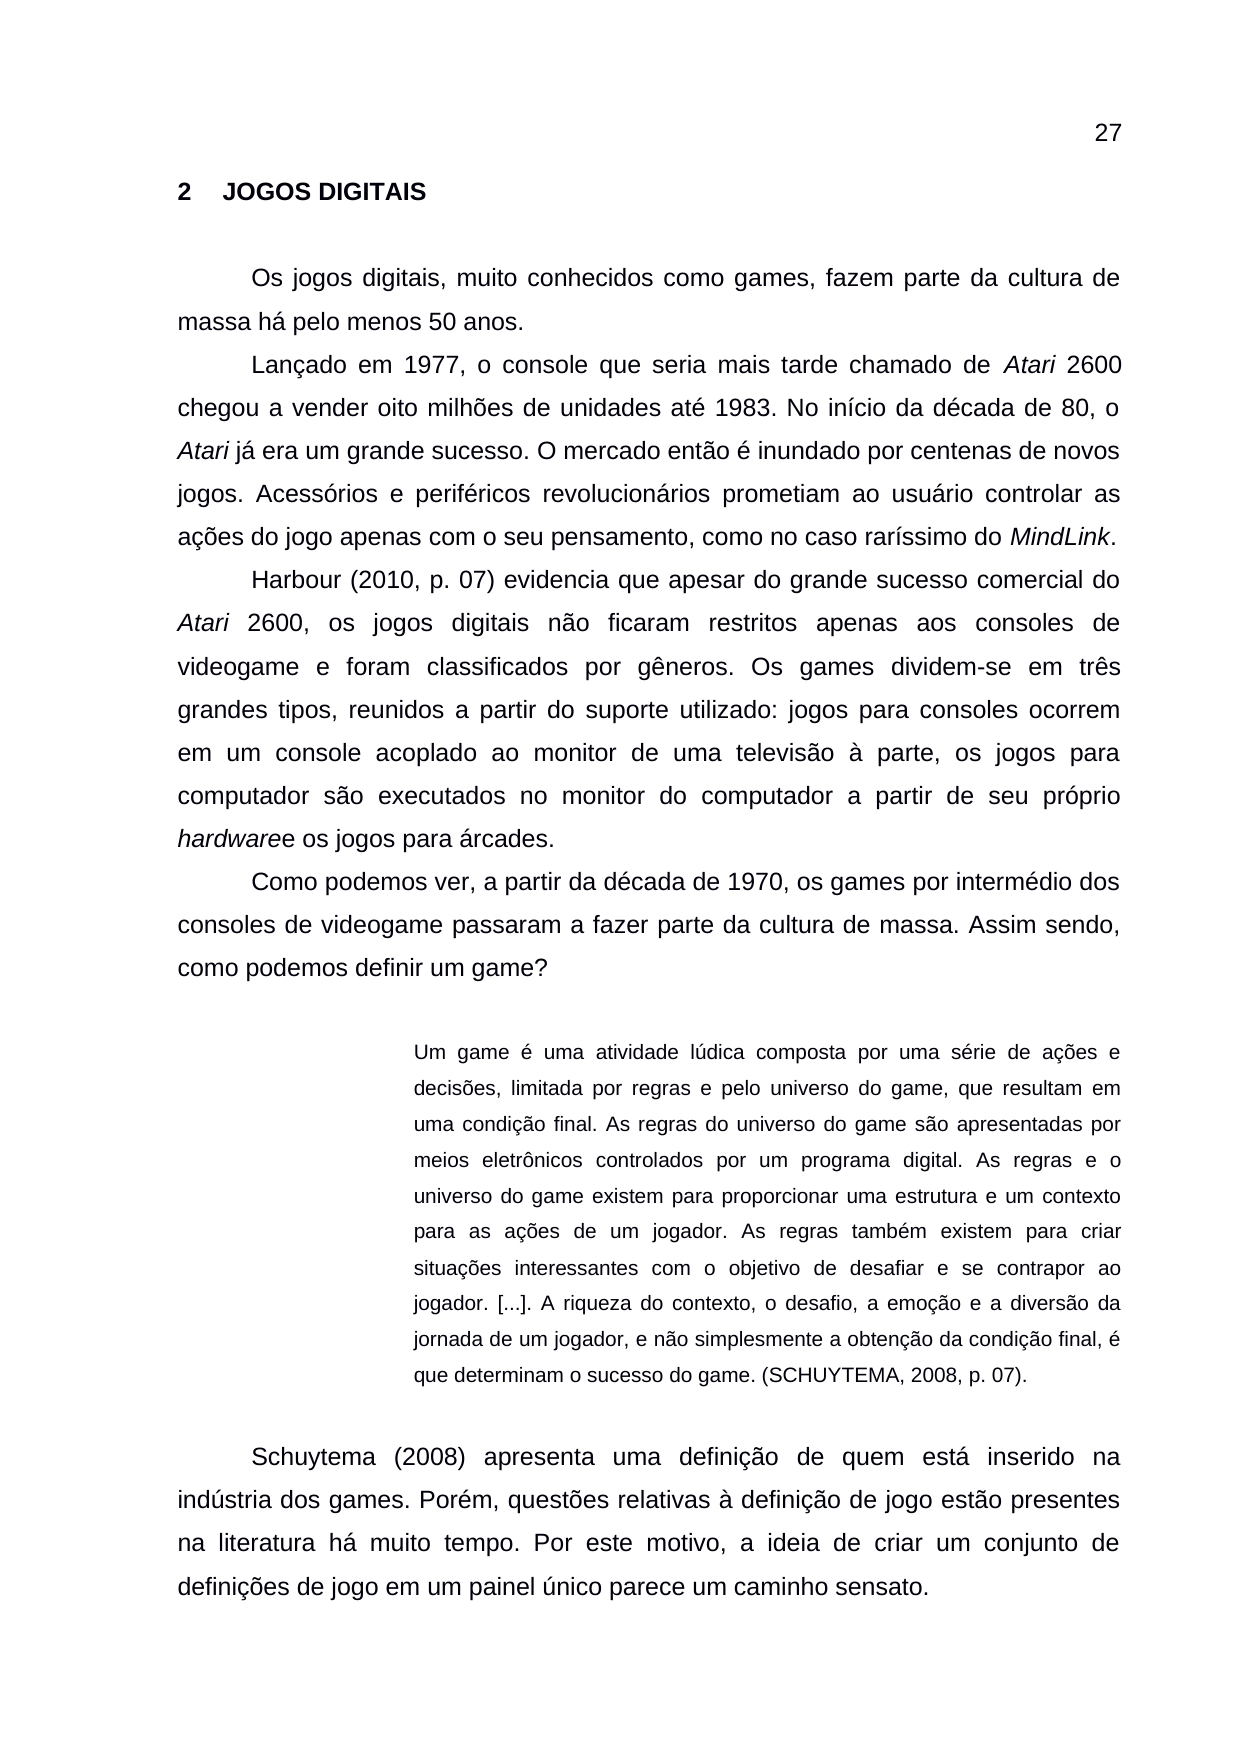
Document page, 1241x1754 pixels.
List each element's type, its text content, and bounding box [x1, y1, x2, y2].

text Um game é uma atividade lúdica composta por uma série de ações e decisões, limitada por regras e pelo universo do game, que resultam em uma condição final. As regras do universo do game são apresentadas por meios eletrônicos controlados por um programa digital. As regras e o universo do game existem para proporcionar uma estrutura e um contexto para as ações de um jogador. As regras também existem para criar situações interessantes com o objetivo de desafiar e se contrapor ao jogador. [...]. A riqueza do contexto, o desafio, a emoção e a diversão da jornada de um jogador, e não simplesmente a obtenção da condição final, é que determinam o sucesso do game. (SCHUYTEMA, 2008, p. 07). [413, 1040, 1122, 1387]
text Os jogos digitais, muito conhecidos como games, fazem parte da cultura de massa há pelo menos 50 anos. [177, 263, 1122, 335]
text Harbour (2010, p. 07) evidencia que apesar do grande sucesso comercial do Atari 2600, os jogos digitais não ficaram restritos apenas aos consoles de videogame e foram classificados por gêneros. Os games dividem-se em três grandes tipos, reunidos a partir do suporte utilizado: jogos para consoles ocorrem em um console acoplado ao monitor de uma televisão à parte, os jogos para computador são executados no monitor do computador a partir de seu próprio hardwaree os jogos para árcades. [177, 565, 1122, 853]
subtitle JOGOS DIGITAIS [177, 177, 1122, 206]
text Schuytema (2008) apresenta uma definição de quem está inserido na indústria dos games. Porém, questões relativas à definição de jogo estão presentes na literatura há muito tempo. Por este motivo, a ideia de criar um conjunto de definições de jogo em um painel único parece um caminho sensato. [177, 1442, 1122, 1600]
text Como podemos ver, a partir da década de 1970, os games por intermédio dos consoles de videogame passaram a fazer parte da cultura de massa. Assim sendo, como podemos definir um game? [177, 867, 1122, 982]
text Lançado em 1977, o console que seria mais tarde chamado de Atari 2600 chegou a vender oito milhões de unidades até 1983. No início da década de 80, o Atari já era um grande sucesso. O mercado então é inundado por centenas de novos jogos. Acessórios e periféricos revolucionários prometiam ao usuário controlar as ações do jogo apenas com o seu pensamento, como no caso raríssimo do MindLink. [177, 350, 1122, 551]
